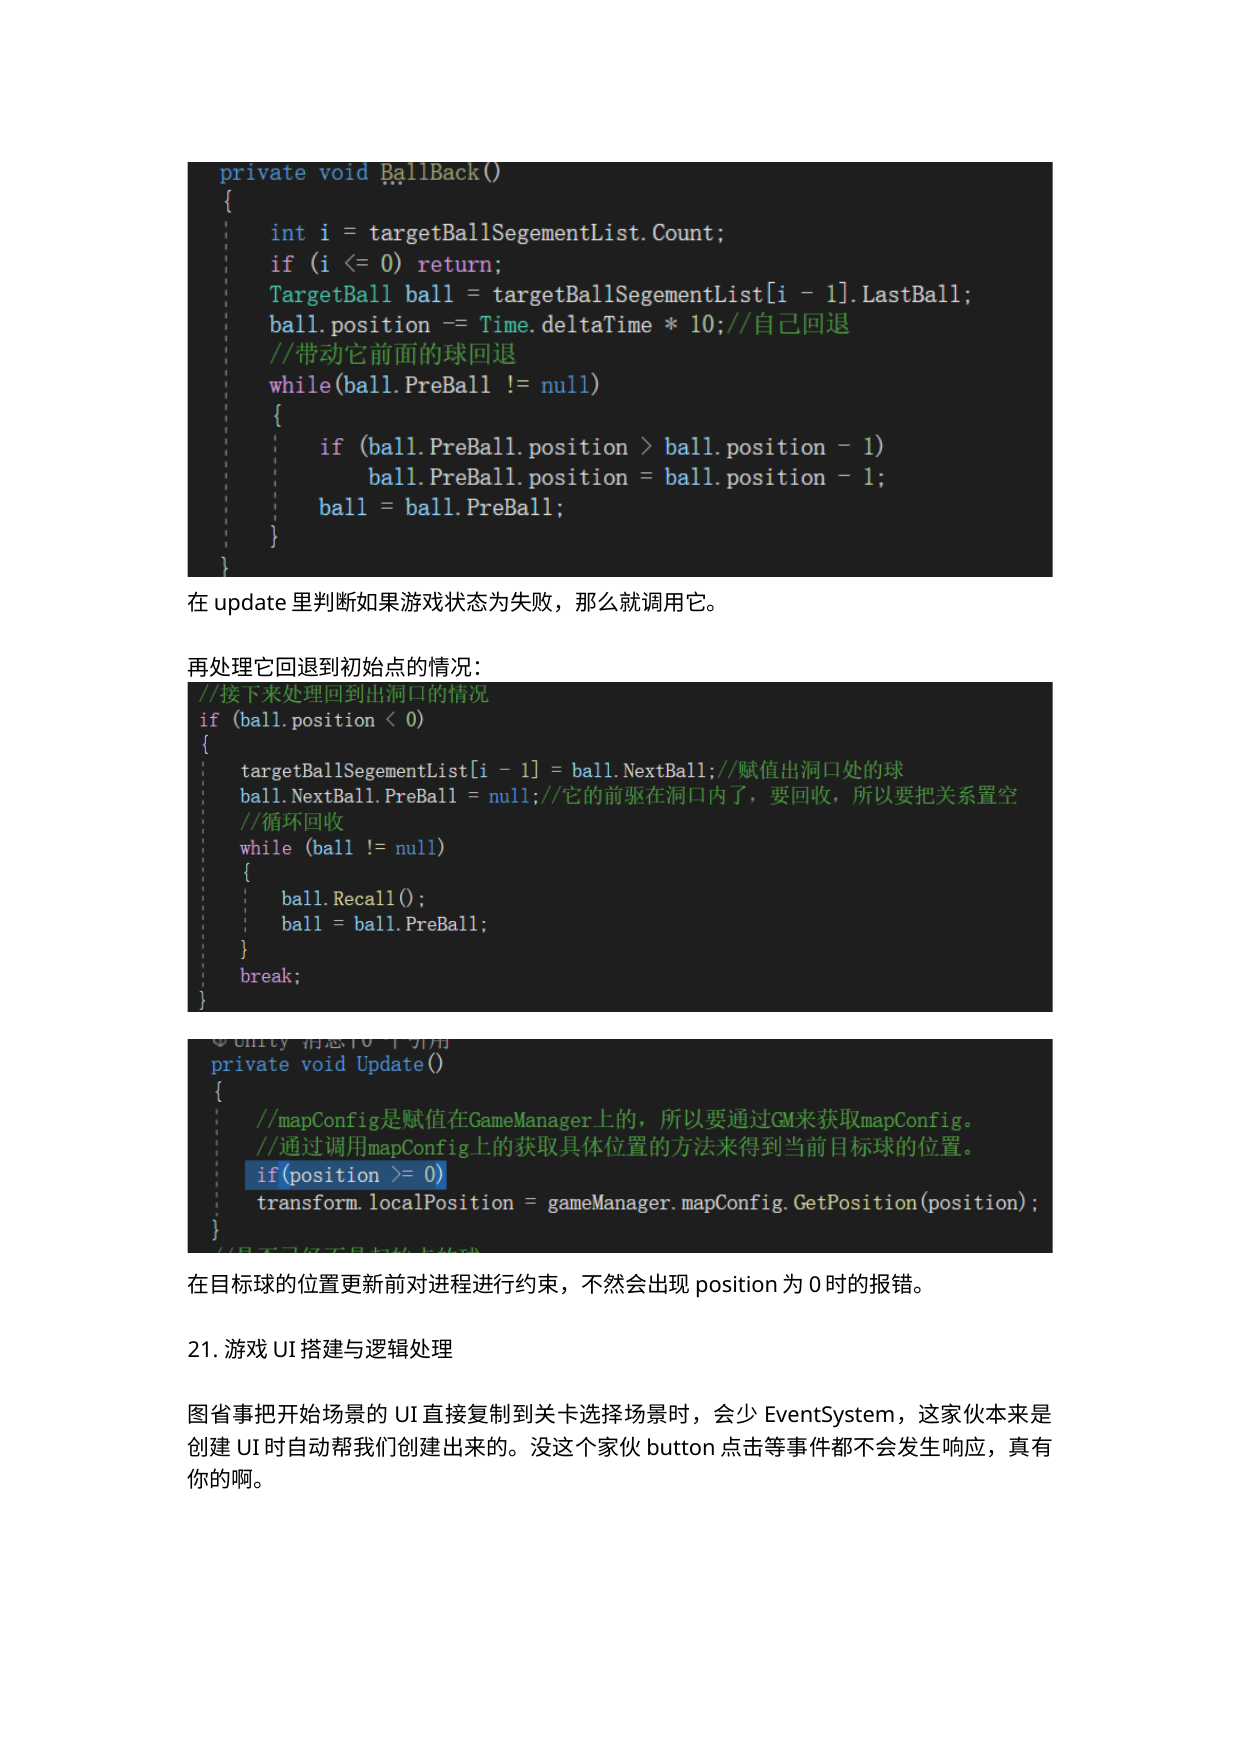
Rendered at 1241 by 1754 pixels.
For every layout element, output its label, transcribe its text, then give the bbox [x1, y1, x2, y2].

picture [187, 162, 1053, 577]
picture [187, 1039, 1053, 1253]
text 在update里判断如果游戏状态为失败，那么就调用它。 [187, 584, 1053, 617]
text 21. 游戏UI搭建与逻辑处理 [187, 1332, 1053, 1364]
text 再处理它回退到初始点的情况： [187, 649, 1053, 682]
text 在目标球的位置更新前对进程进行约束，不然会出现position为0时的报错。 [187, 1267, 1053, 1299]
text 图省事把开始场景的UI直接复制到关卡选择场景时，会少EventSystem，这家伙本来是创建UI时自动帮我们创建出来的。没这个家伙button点击等事件都不会发生响应，真有你的啊。 [187, 1397, 1053, 1494]
picture [187, 682, 1053, 1012]
